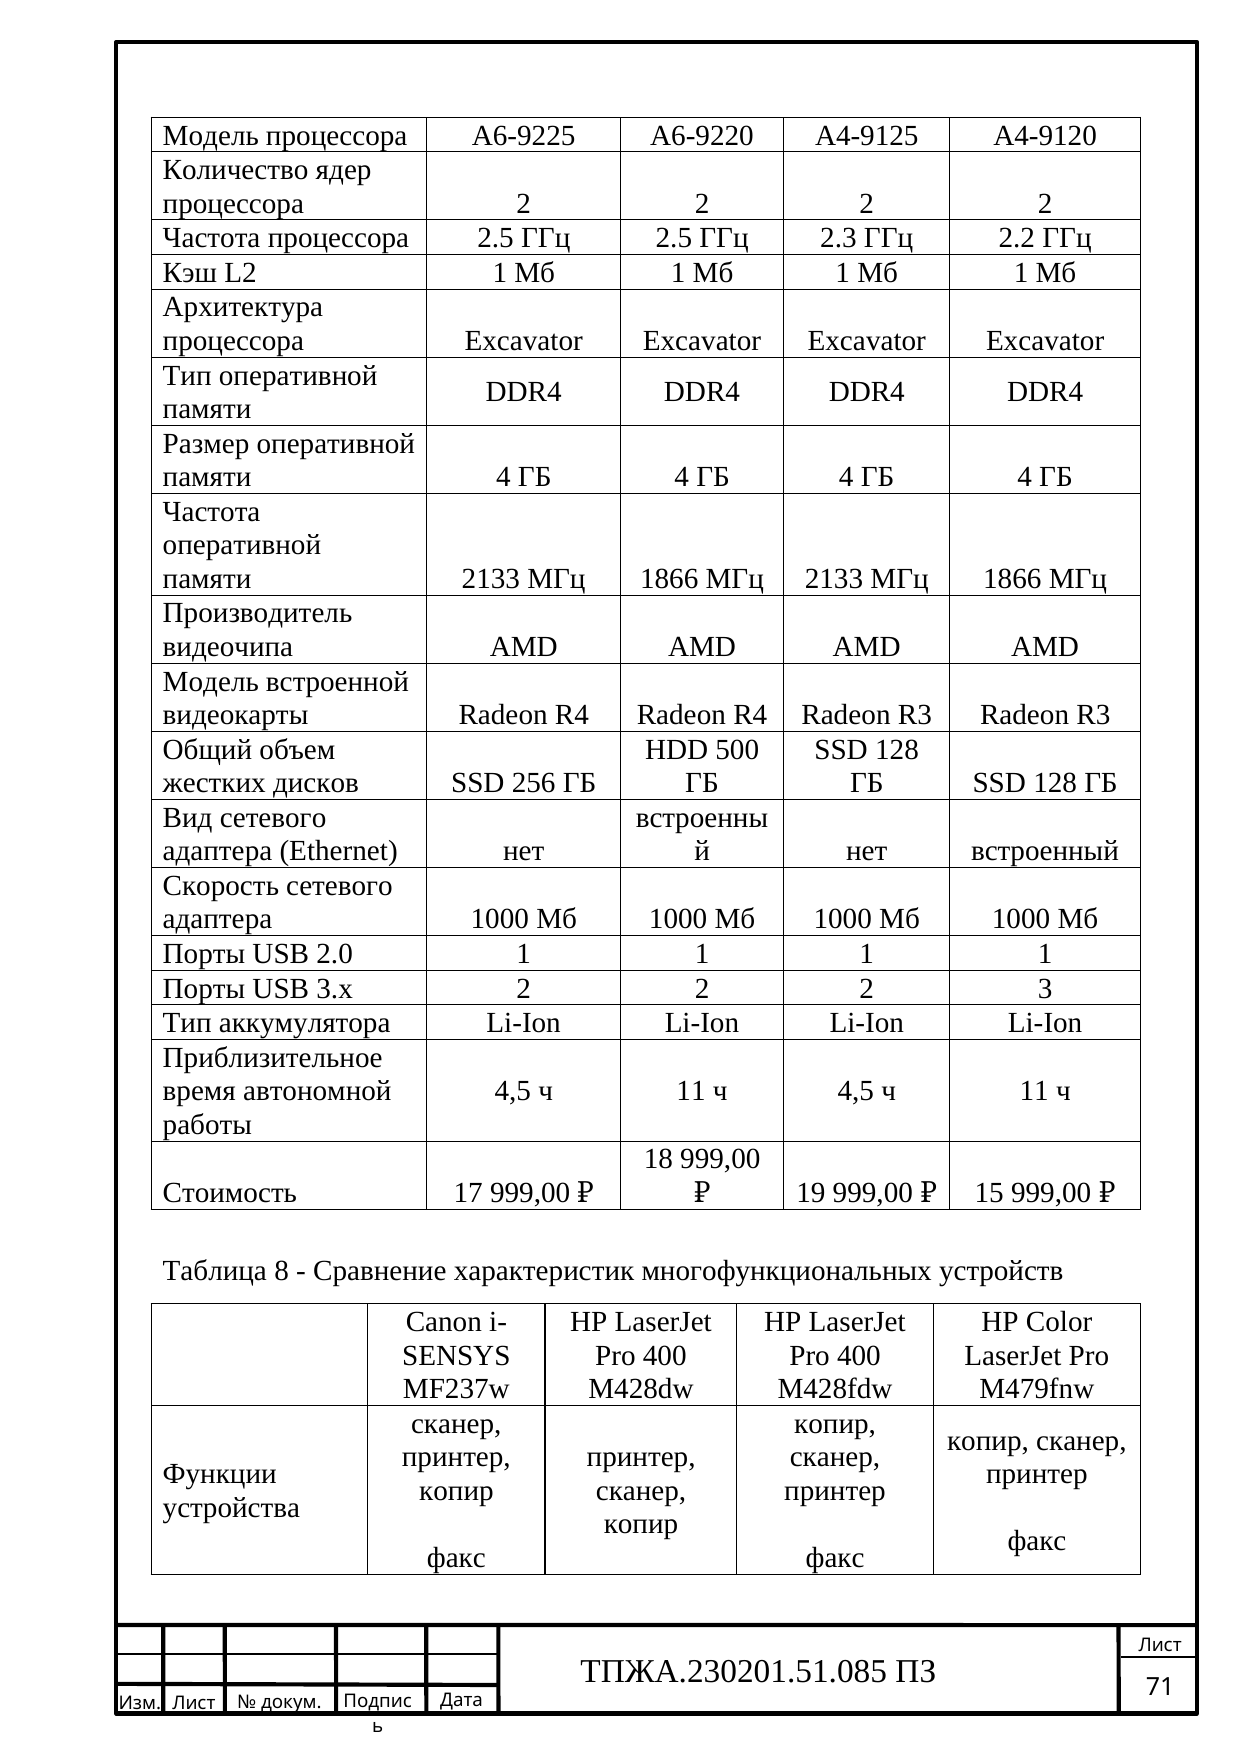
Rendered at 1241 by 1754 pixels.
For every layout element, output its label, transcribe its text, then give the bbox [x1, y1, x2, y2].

table_header HP Color LaserJet Pro M479fnw [934, 1304, 1140, 1405]
table_cell Li-Ion [427, 1005, 620, 1039]
table_cell 1 Мб [950, 255, 1140, 288]
table_cell Radeon R3 [950, 664, 1140, 731]
table_cell 2 [621, 971, 783, 1004]
table_cell 1866 МГц [950, 494, 1140, 594]
table_cell Radeon R4 [427, 664, 620, 731]
table_cell Кэш L2 [152, 255, 426, 288]
table_cell Порты USB 3.х [152, 971, 426, 1004]
table_cell 1000 Мб [950, 868, 1140, 935]
table_cell 1000 Мб [784, 868, 949, 935]
table_cell 1 [950, 936, 1140, 970]
table_cell 1 Мб [621, 255, 783, 288]
table_cell 2 [427, 971, 620, 1004]
table_cell Excavator [427, 290, 620, 357]
table_cell A4-9125 [784, 118, 949, 151]
table_cell 2.2 ГГц [950, 220, 1140, 254]
table_cell Архитектура процессора [152, 290, 426, 357]
table_cell Модель встроенной видеокарты [152, 664, 426, 731]
table_cell 4 ГБ [950, 426, 1140, 493]
table_cell 17 999,00 ₽ [427, 1142, 620, 1209]
table_cell 2 [427, 152, 620, 219]
table_cell Li-Ion [784, 1005, 949, 1039]
table_cell 2.5 ГГц [621, 220, 783, 254]
table_cell AMD [950, 596, 1140, 663]
table_cell Radeon R4 [621, 664, 783, 731]
table_cell 3 [950, 971, 1140, 1004]
text Таблица 8 - Сравнение характеристик многофункциональных устройств [162, 1253, 1152, 1286]
table_cell A6-9225 [427, 118, 620, 151]
table_cell Частота оперативной памяти [152, 494, 426, 594]
table_cell DDR4 [427, 358, 620, 425]
table_cell копир, сканер, принтер факс [737, 1406, 933, 1573]
table_header Canon i-SENSYS MF237w [368, 1304, 544, 1405]
table_cell 11 ч [950, 1040, 1140, 1141]
table_cell 2133 МГц [427, 494, 620, 594]
table_cell 1000 Мб [427, 868, 620, 935]
table_cell A4-9120 [950, 118, 1140, 151]
table_cell HDD 500 ГБ [621, 732, 783, 799]
table_cell Стоимость [152, 1142, 426, 1209]
table_cell 2.5 ГГц [427, 220, 620, 254]
table_cell Функции устройства [152, 1406, 367, 1573]
table_cell Тип оперативной памяти [152, 358, 426, 425]
table_header HP LaserJet Pro 400 M428fdw [737, 1304, 933, 1405]
table_cell DDR4 [621, 358, 783, 425]
table_cell 1000 Мб [621, 868, 783, 935]
table_cell 1866 МГц [621, 494, 783, 594]
table_cell SSD 128 ГБ [784, 732, 949, 799]
table_cell DDR4 [784, 358, 949, 425]
table_cell AMD [784, 596, 949, 663]
table_cell Частота процессора [152, 220, 426, 254]
table_cell 4 ГБ [784, 426, 949, 493]
table_cell Excavator [784, 290, 949, 357]
table_cell нет [427, 800, 620, 867]
table_cell 2 [784, 152, 949, 219]
table_cell нет [784, 800, 949, 867]
table_cell Размер оперативной памяти [152, 426, 426, 493]
table_cell 4 ГБ [427, 426, 620, 493]
table_cell Excavator [621, 290, 783, 357]
table_cell 2 [784, 971, 949, 1004]
table_cell Тип аккумулятора [152, 1005, 426, 1039]
table_cell Приблизительное время автономной работы [152, 1040, 426, 1141]
table_cell 15 999,00 ₽ [950, 1142, 1140, 1209]
table_cell Вид сетевого адаптера (Ethernet) [152, 800, 426, 867]
table_cell 19 999,00 ₽ [784, 1142, 949, 1209]
table_cell 2 [621, 152, 783, 219]
table_cell 4 ГБ [621, 426, 783, 493]
table_cell Производитель видеочипа [152, 596, 426, 663]
table_cell SSD 128 ГБ [950, 732, 1140, 799]
table_cell 1 [621, 936, 783, 970]
table_cell A6-9220 [621, 118, 783, 151]
table_cell 18 999,00 ₽ [621, 1142, 783, 1209]
table_cell 2 [950, 152, 1140, 219]
table_cell SSD 256 ГБ [427, 732, 620, 799]
table_cell 2.3 ГГц [784, 220, 949, 254]
table_cell сканер, принтер, копир факс [368, 1406, 544, 1573]
table_cell 1 Мб [784, 255, 949, 288]
table_cell копир, сканер, принтер факс [934, 1406, 1140, 1573]
table_cell принтер, сканер, копир [546, 1406, 736, 1573]
table_cell Li-Ion [621, 1005, 783, 1039]
table_cell Radeon R3 [784, 664, 949, 731]
table_cell 11 ч [621, 1040, 783, 1141]
table_cell Порты USB 2.0 [152, 936, 426, 970]
table_cell DDR4 [950, 358, 1140, 425]
table_cell 1 Мб [427, 255, 620, 288]
table_cell Li-Ion [950, 1005, 1140, 1039]
table_cell Excavator [950, 290, 1140, 357]
table_cell 2133 МГц [784, 494, 949, 594]
table_cell 1 [784, 936, 949, 970]
table_cell Скорость сетевого адаптера [152, 868, 426, 935]
table_header HP LaserJet Pro 400 M428dw [546, 1304, 736, 1405]
table_cell AMD [427, 596, 620, 663]
table_header [152, 1304, 367, 1405]
table_cell 1 [427, 936, 620, 970]
table_cell 4,5 ч [427, 1040, 620, 1141]
table_cell Общий объем жестких дисков [152, 732, 426, 799]
table_cell 4,5 ч [784, 1040, 949, 1141]
table_cell Количество ядер процессора [152, 152, 426, 219]
table_cell встроенный [621, 800, 783, 867]
table_cell Модель процессора [152, 118, 426, 151]
table_cell встроенный [950, 800, 1140, 867]
table_cell AMD [621, 596, 783, 663]
